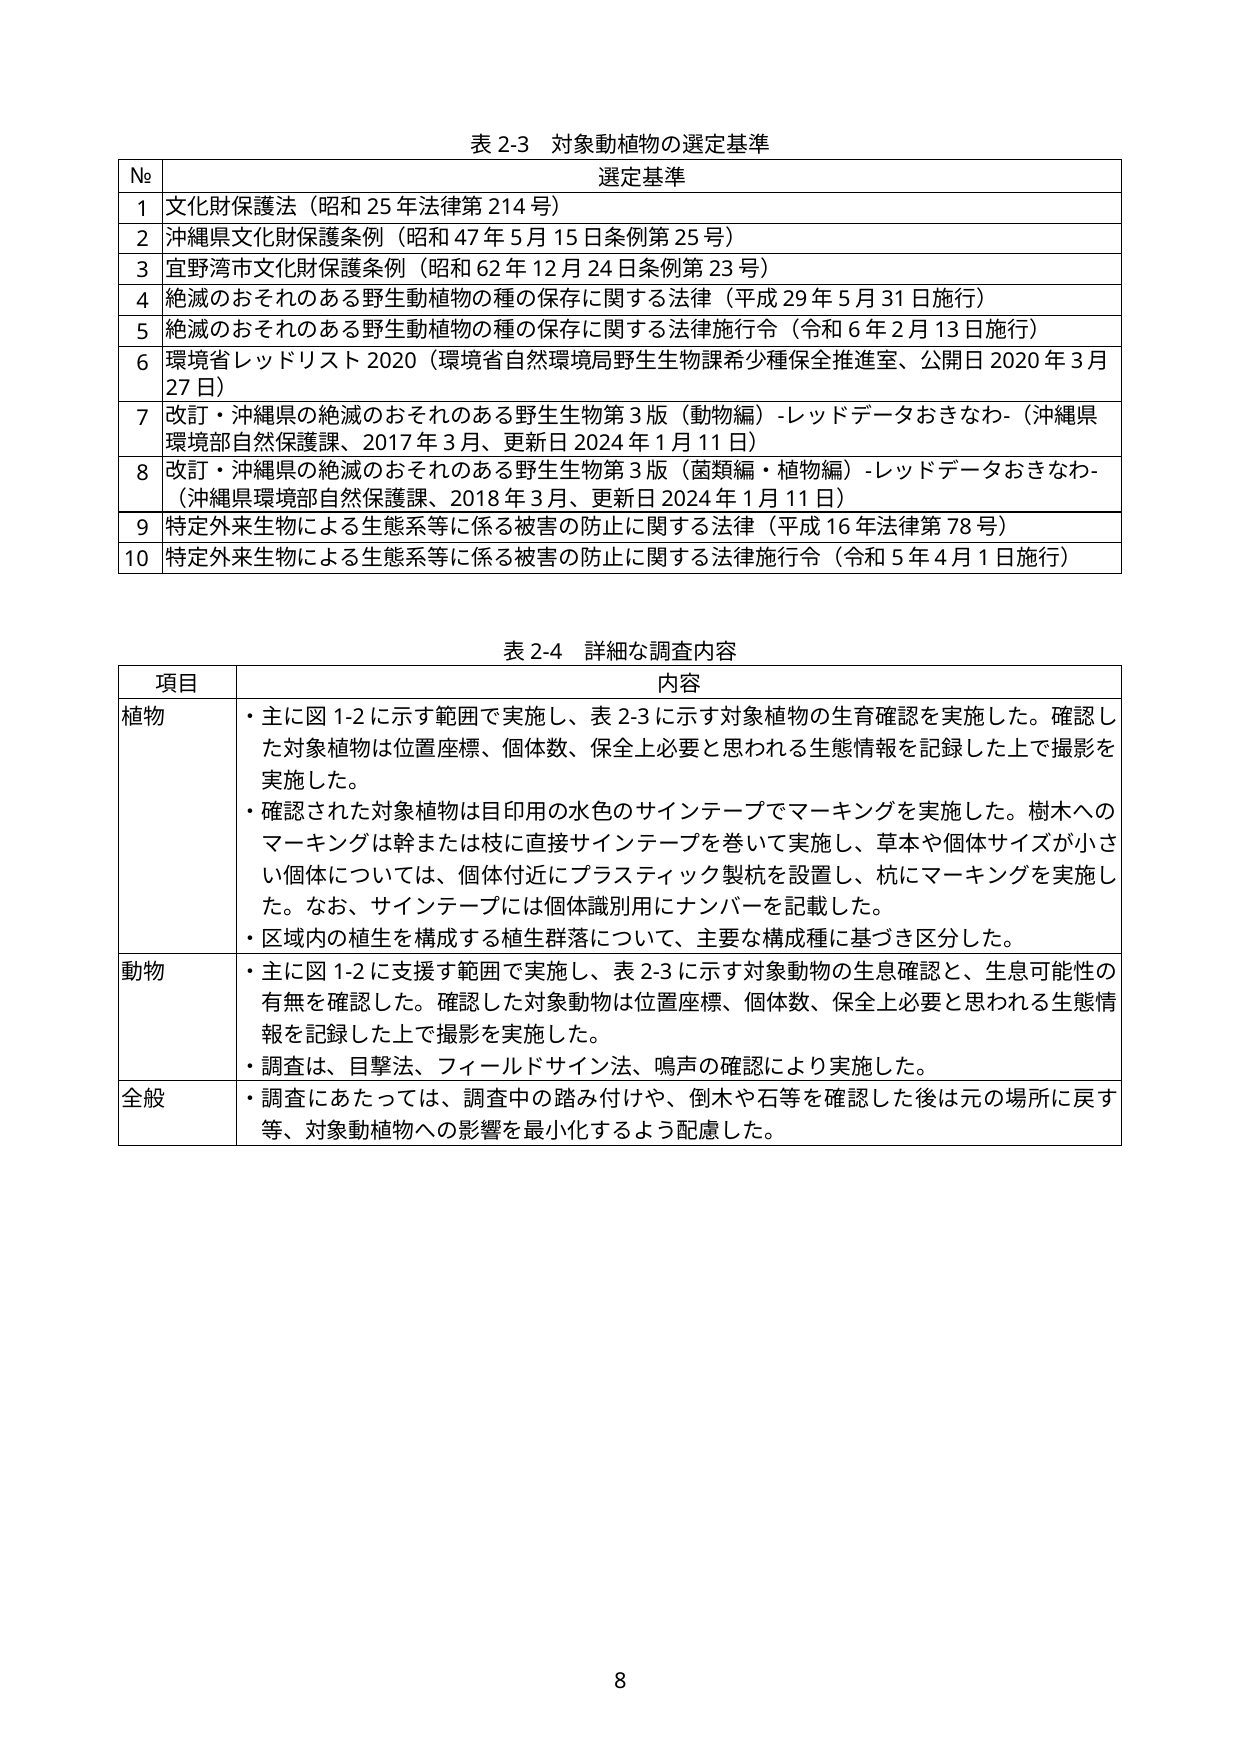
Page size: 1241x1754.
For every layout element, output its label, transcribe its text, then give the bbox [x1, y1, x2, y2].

table_cell 10 [119, 543, 162, 573]
table_cell 宜野湾市文化財保護条例（昭和62年12月24日条例第23号） [163, 254, 1121, 284]
table_cell 文化財保護法（昭和25年法律第214号） [163, 193, 1121, 222]
table_cell 改訂・沖縄県の絶滅のおそれのある野生生物第3版（動物編）-レッドデータおきなわ-（沖縄県環境部自然保護課、2017年3月、更新日2024年1月11日） [163, 402, 1121, 456]
table_header 項目 [119, 666, 236, 698]
table_cell 全般 [119, 1081, 236, 1145]
table_cell 改訂・沖縄県の絶滅のおそれのある野生生物第3版（菌類編・植物編）-レッドデータおきなわ-（沖縄県環境部自然保護課、2018年3月、更新日2024年1月11日） [163, 457, 1121, 511]
table_cell 絶滅のおそれのある野生動植物の種の保存に関する法律施行令（令和6年2月13日施行） [163, 316, 1121, 346]
table_cell 植物 [119, 699, 236, 953]
table_cell 特定外来生物による生態系等に係る被害の防止に関する法律施行令（令和5年4月1日施行） [163, 543, 1121, 573]
table_cell ・主に図 1-2に支援す範囲で実施し、表 2-1に示す対象動物の生息確認と、生息可能性の有無を確認した。確認した対象動物は位置座標、個体数、保全上必要と思われる生態情報を記録した上で撮影を実施した。 ・調査は、目撃法、フィールドサイン法、鳴声の確認により実施した。 [237, 954, 1121, 1080]
table_cell 動物 [119, 954, 236, 1080]
table_header 内容 [237, 666, 1121, 698]
table_cell 8 [119, 457, 162, 511]
table_cell 特定外来生物による生態系等に係る被害の防止に関する法律（平成16年法律第78号） [163, 513, 1121, 542]
table_header № [119, 160, 162, 192]
table_cell 2 [119, 224, 162, 253]
table_cell 7 [119, 402, 162, 456]
table_cell ・調査にあたっては、調査中の踏み付けや、倒木や石等を確認した後は元の場所に戻す等、対象動植物への影響を最小化するよう配慮した。 [237, 1081, 1121, 1145]
table_cell 絶滅のおそれのある野生動植物の種の保存に関する法律（平成29年5月31日施行） [163, 285, 1121, 315]
table_cell ・主に図 1-2に示す範囲で実施し、表 2-1に示す対象植物の生育確認を実施した。確認した対象植物は位置座標、個体数、保全上必要と思われる生態情報を記録した上で撮影を実施した。 ・確認された対象植物は目印用の水色のサインテープでマーキングを実施した。樹木へのマーキングは幹または枝に直接サインテープを巻いて実施し、草本や個体サイズが小さい個体については、個体付近にプラスティック製杭を設置し、杭にマーキングを実施した。なお、サインテープには個体識別用にナンバーを記載した。 ・区域内の植生を構成する植生群落について、主要な構成種に基づき区分した。 [237, 699, 1121, 953]
table_cell 9 [119, 513, 162, 542]
table_cell 5 [119, 316, 162, 346]
table_cell 4 [119, 285, 162, 315]
table_cell 沖縄県文化財保護条例（昭和47年5月15日条例第25号） [163, 224, 1121, 253]
table_cell 1 [119, 193, 162, 222]
table_cell 環境省レッドリスト2020（環境省自然環境局野生生物課希少種保全推進室、公開日2020年3月27日） [163, 347, 1121, 401]
table_header 選定基準 [163, 160, 1121, 192]
table_cell 6 [119, 347, 162, 401]
table_cell 3 [119, 254, 162, 284]
